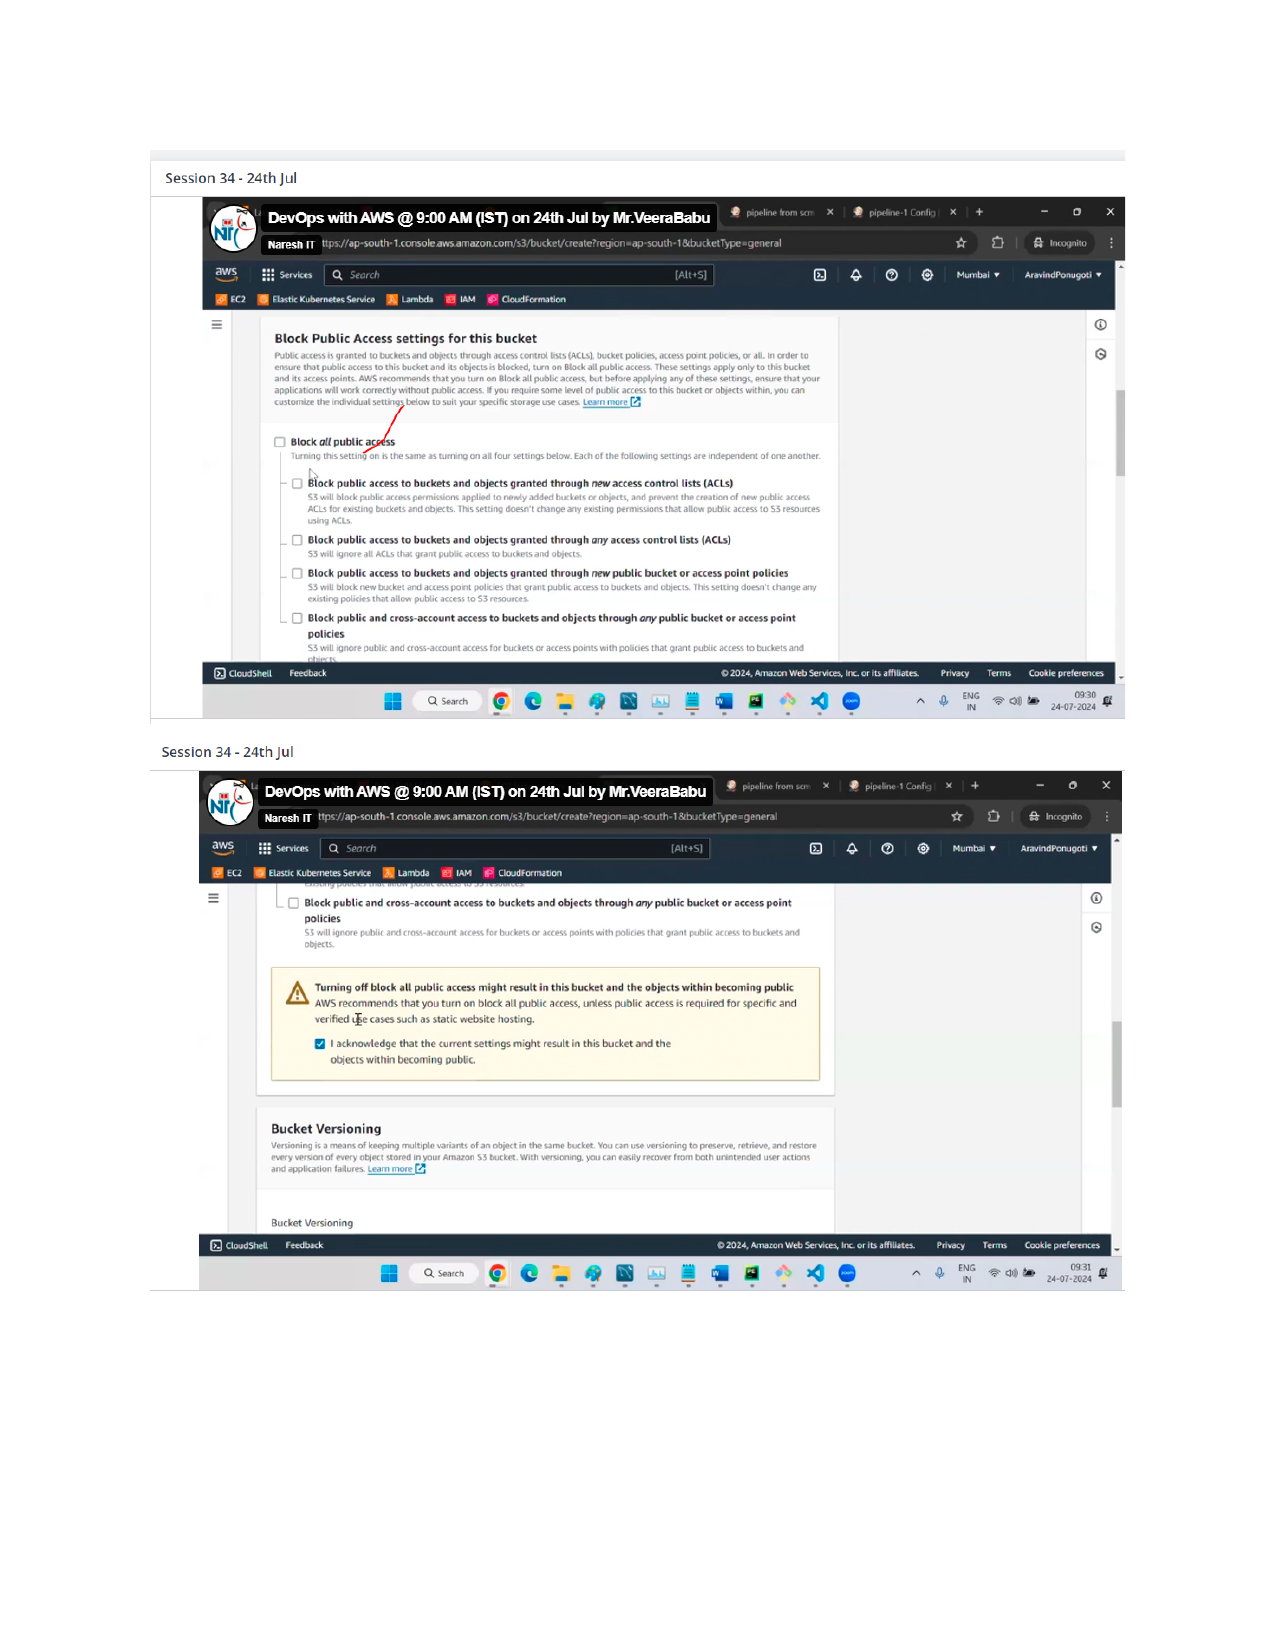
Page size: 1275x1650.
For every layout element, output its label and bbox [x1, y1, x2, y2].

picture [150, 150, 1125, 724]
picture [150, 742, 1125, 1296]
